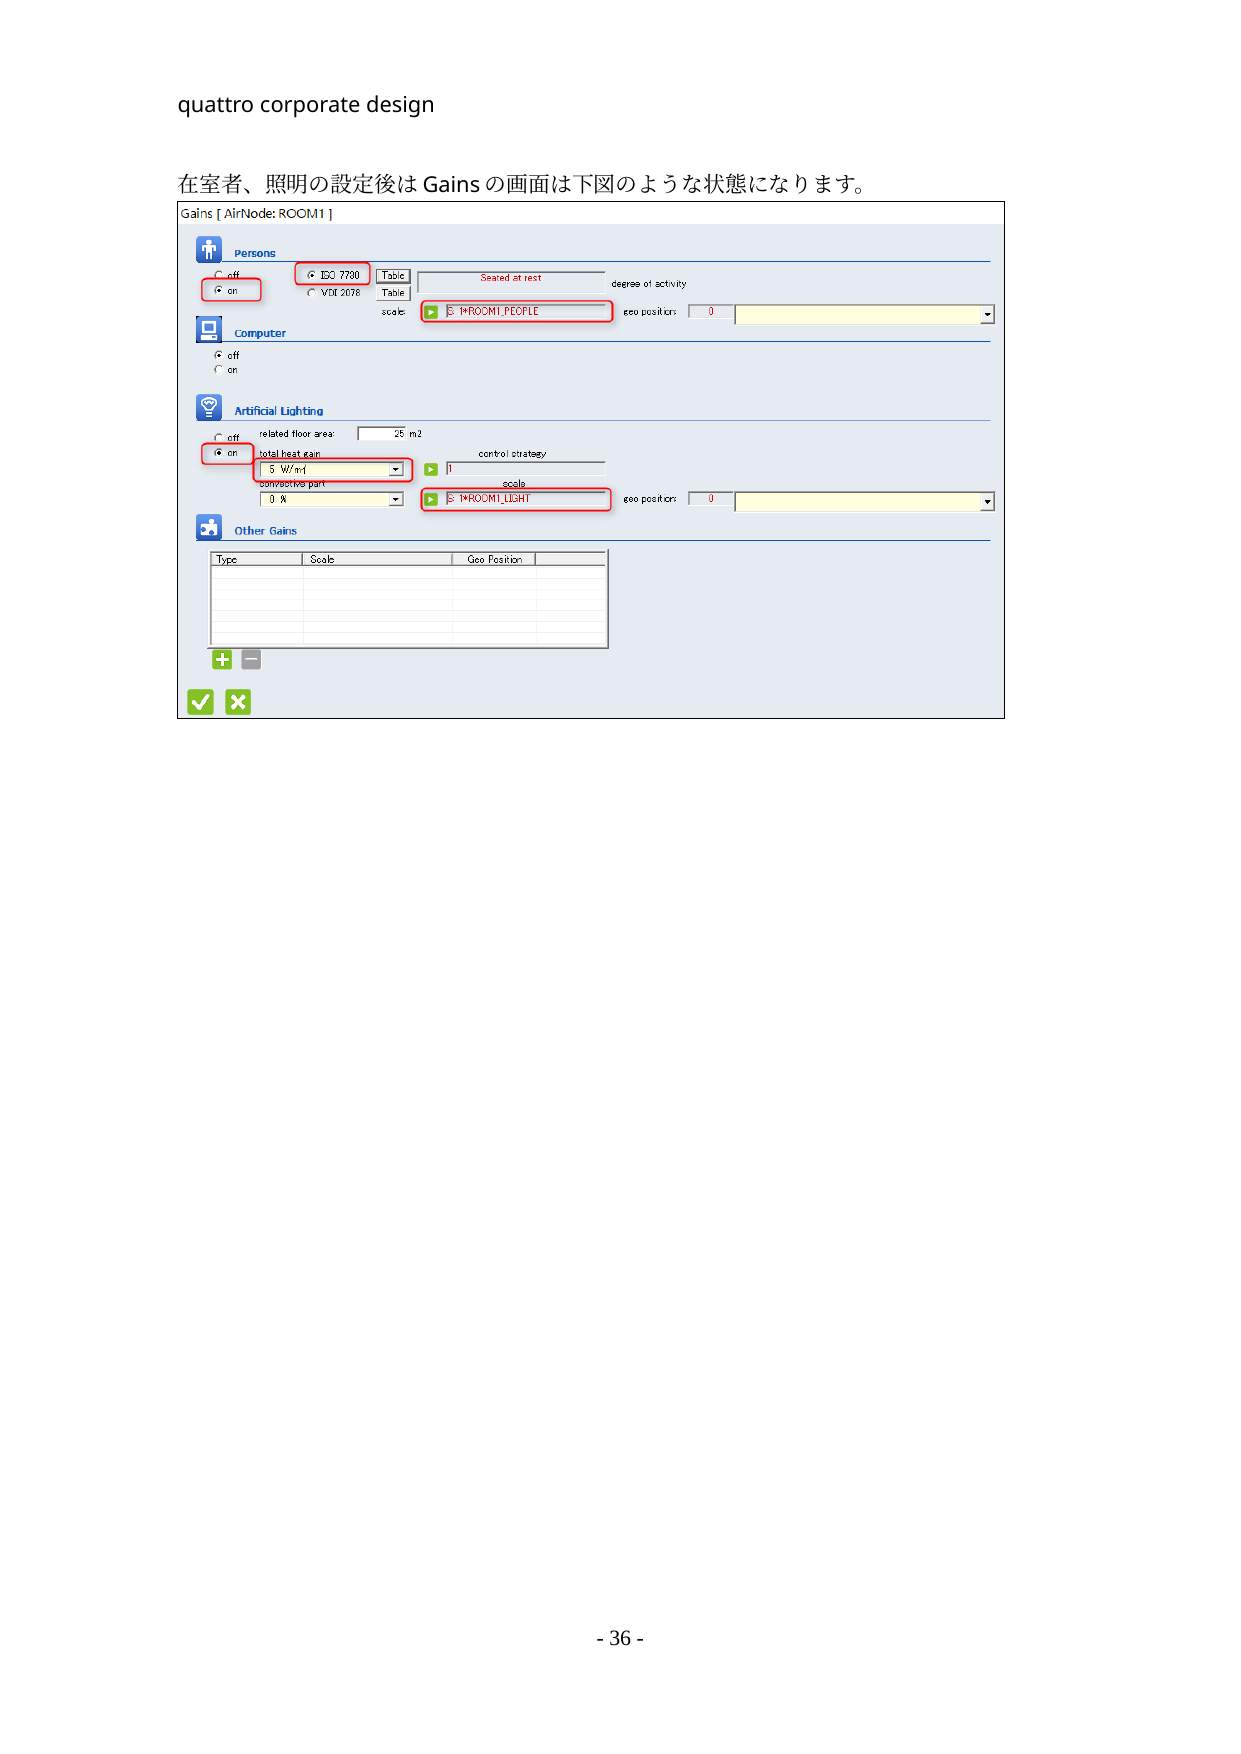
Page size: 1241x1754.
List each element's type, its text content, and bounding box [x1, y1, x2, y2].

picture [178, 202, 1004, 718]
text 在室者、照明の設定後はGainsの画面は下図のような状態になります。 [177, 164, 1063, 202]
